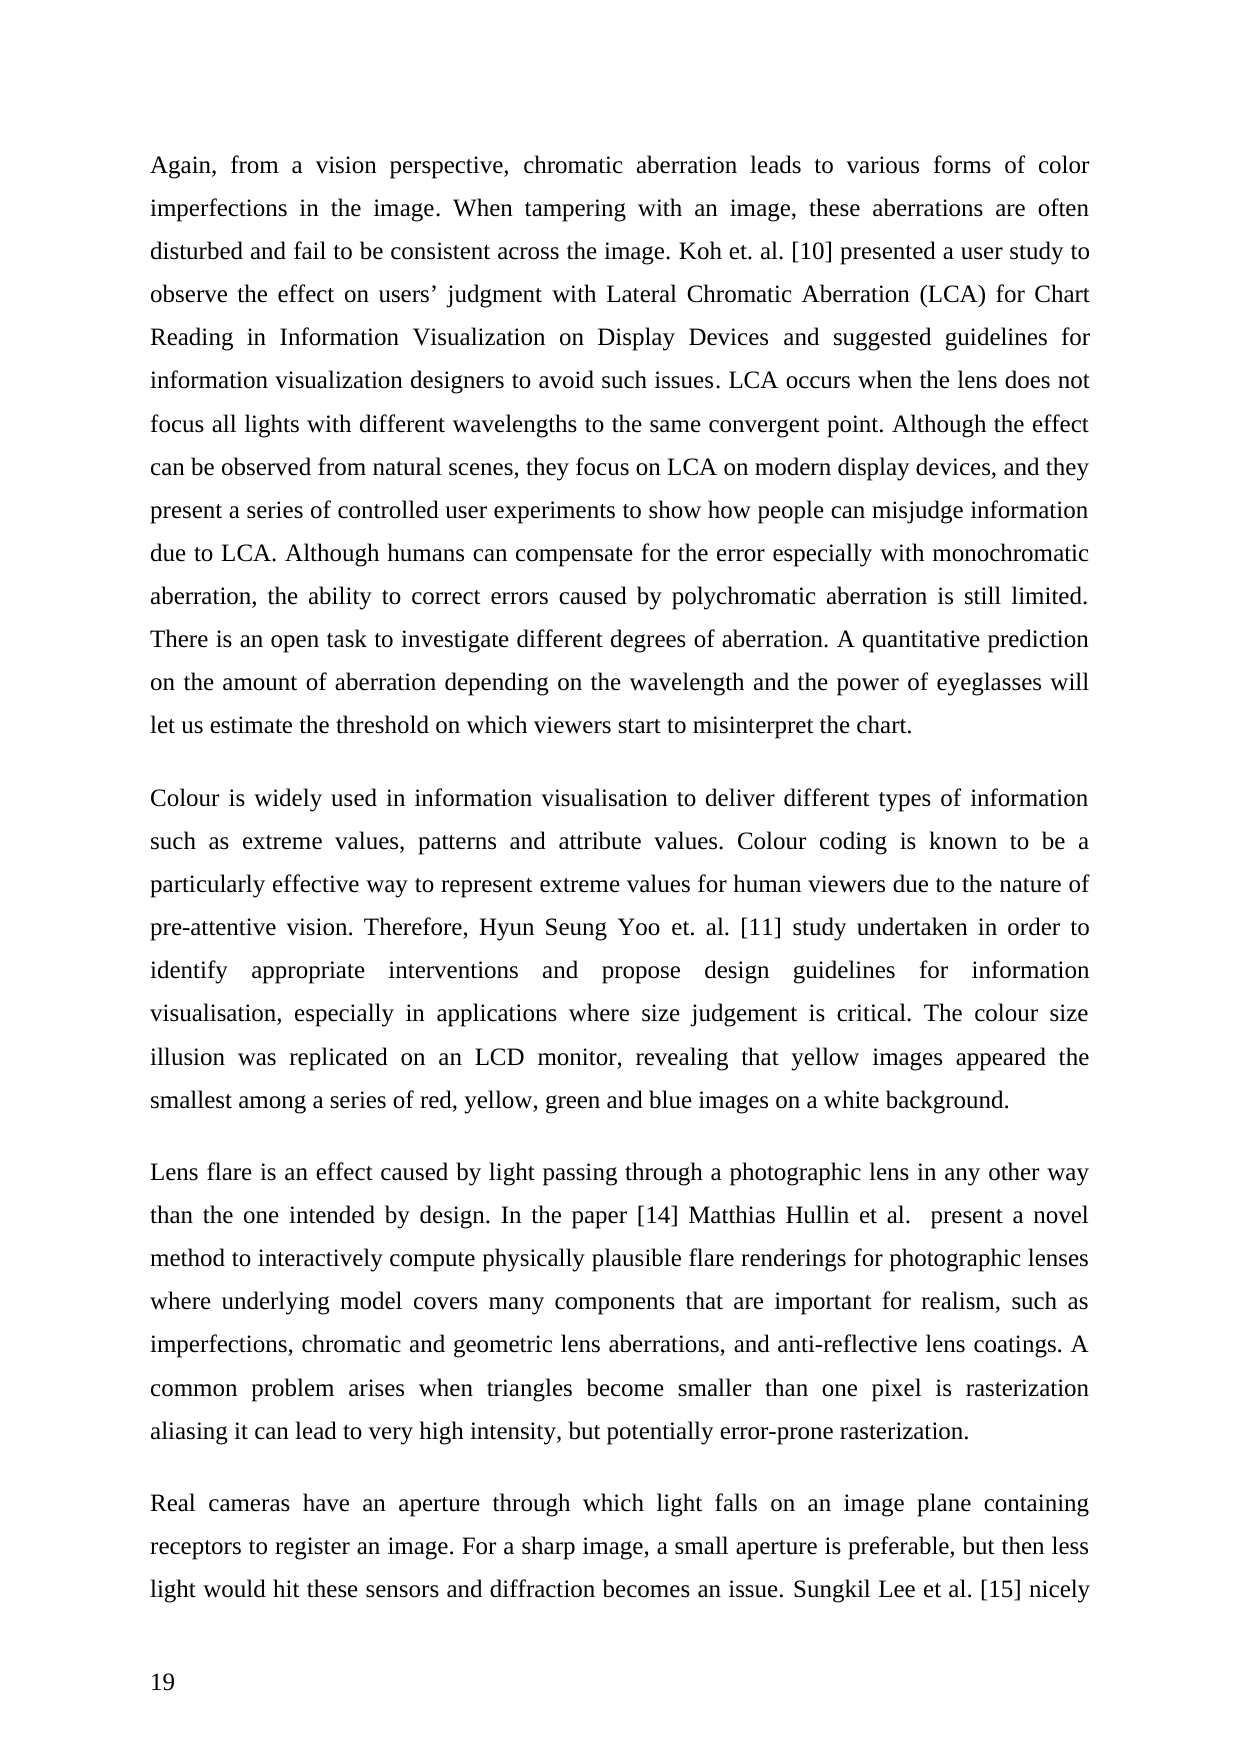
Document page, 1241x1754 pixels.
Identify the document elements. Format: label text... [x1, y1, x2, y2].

text Lens flare is an effect caused by light passing through a photographic lens in any other way than the one intended by design. In the paper [14] Matthias Hullin et al. present a novel method to interactively compute physically plausible flare renderings for photographic lenses where underlying model covers many components that are important for realism, such as imperfections, chromatic and geometric lens aberrations, and anti-reflective lens coatings. A common problem arises when triangles become smaller than one pixel is rasterization aliasing it can lead to very high intensity, but potentially error-prone rasterization. [150, 1157, 1090, 1444]
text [150, 1488, 1090, 1603]
text Again, from a vision perspective, chromatic aberration leads to various forms of color imperfections in the image. When tampering with an image, these aberrations are often disturbed and fail to be consistent across the image. Koh et. al. [10] presented a user study to observe the effect on users’ judgment with Lateral Chromatic Aberration (LCA) for Chart Reading in Information Visualization on Display Devices and suggested guidelines for information visualization designers to avoid such issues. LCA occurs when the lens does not focus all lights with different wavelengths to the same convergent point. Although the effect can be observed from natural scenes, they focus on LCA on modern display devices, and they present a series of controlled user experiments to show how people can misjudge information due to LCA. Although humans can compensate for the error especially with monochromatic aberration, the ability to correct errors caused by polychromatic aberration is still limited. There is an open task to investigate different degrees of aberration. A quantitative prediction on the amount of aberration depending on the wavelength and the power of eyeglasses will let us estimate the threshold on which viewers start to misinterpret the chart. [150, 150, 1090, 739]
text Colour is widely used in information visualisation to deliver different types of information such as extreme values, patterns and attribute values. Colour coding is known to be a particularly effective way to represent extreme values for human viewers due to the nature of pre-attentive vision. Therefore, Hyun Seung Yoo et. al. [11] study undertaken in order to identify appropriate interventions and propose design guidelines for information visualisation, especially in applications where size judgement is critical. The colour size illusion was replicated on an LCD monitor, revealing that yellow images appeared the smallest among a series of red, yellow, green and blue images on a white background. [150, 783, 1090, 1113]
